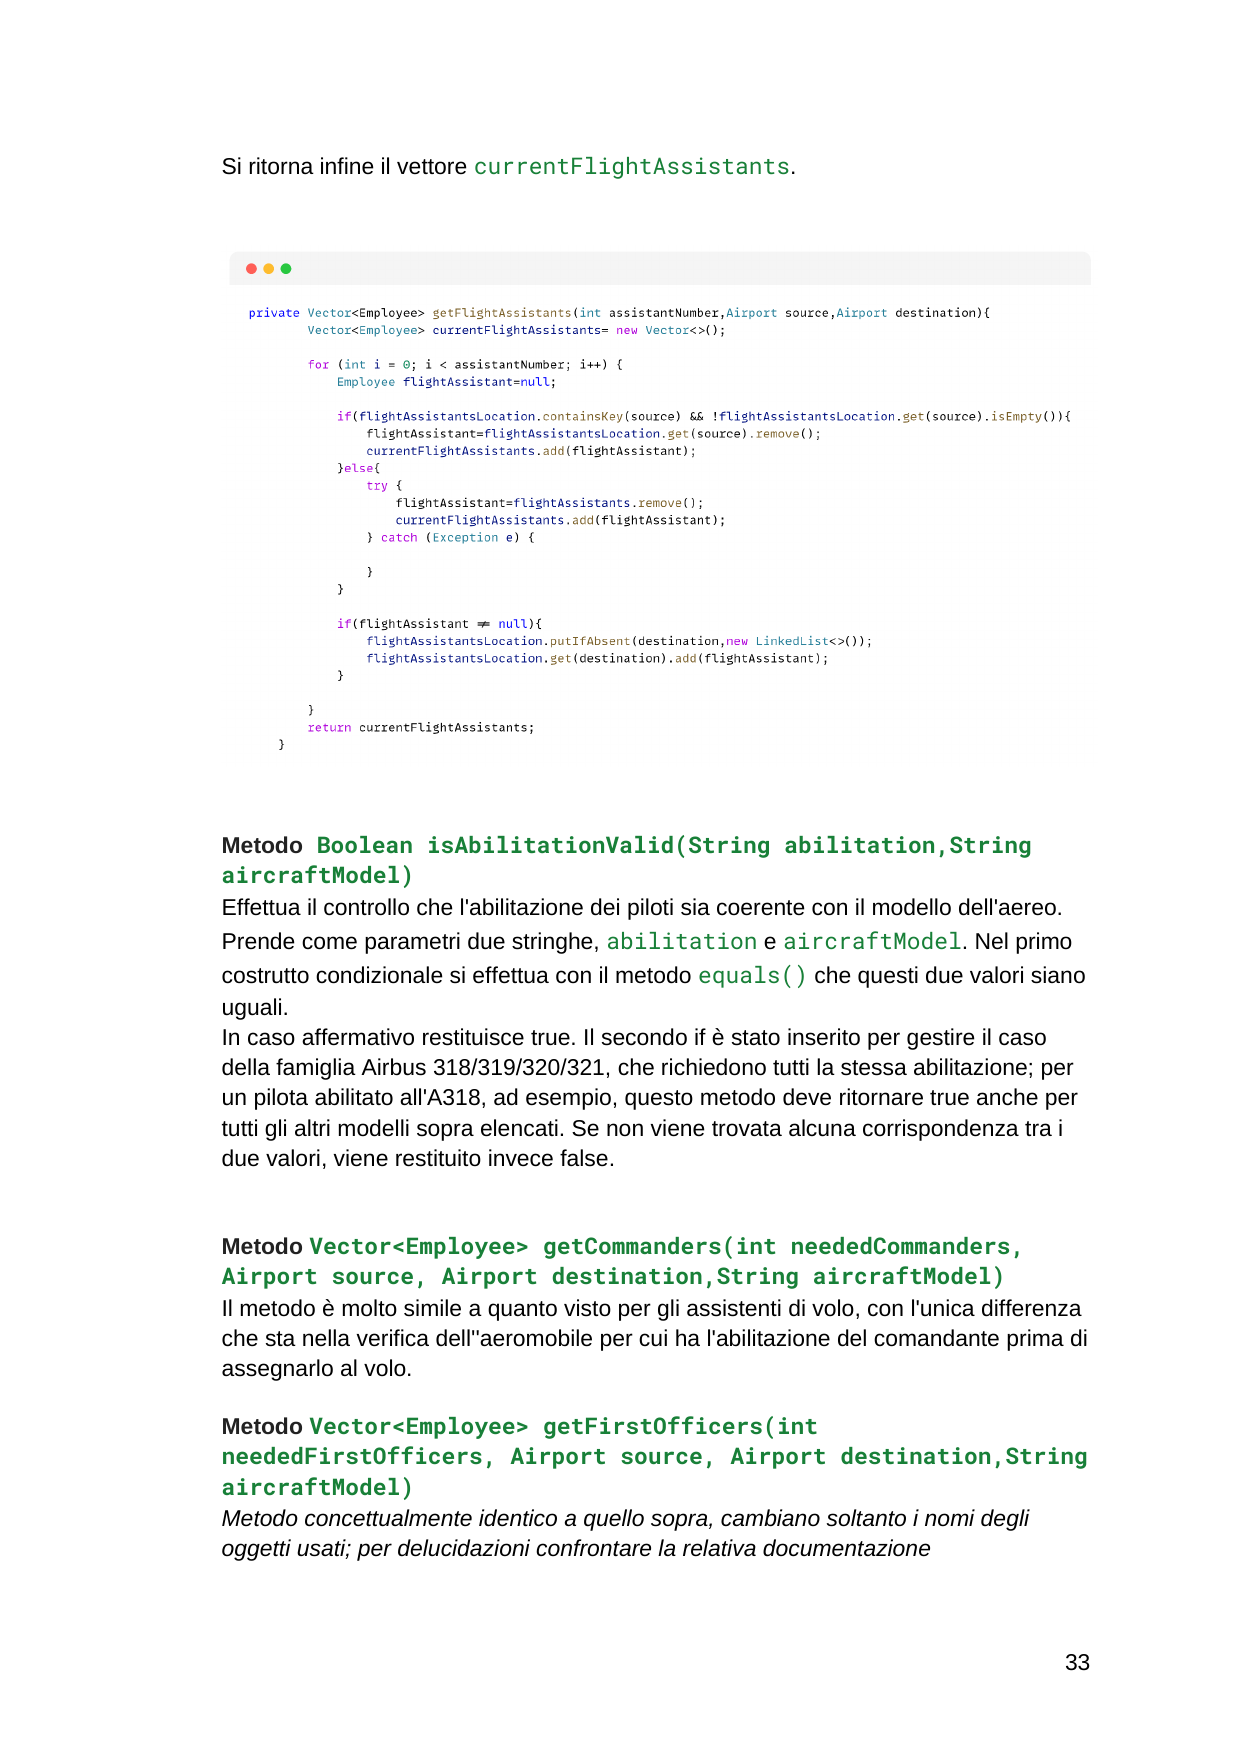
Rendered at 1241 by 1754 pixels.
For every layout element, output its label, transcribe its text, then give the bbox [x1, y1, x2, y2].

picture [221, 245, 1099, 767]
text Effettua il controllo che l'abilitazione dei piloti sia coerente con il modello dell'aereo. Prende come parametri due stringhe, abilitation e aircraftModel. Nel primo costrutto condizionale si effettua con il metodo equals() che questi due valori siano uguali. In caso affermativo restituisce true. Il secondo if è stato inserito per gestire il caso della famiglia Airbus 318/319/320/321, che richiedono tutti la stessa abilitazione; per un pilota abilitato all'A318, ad esempio, questo metodo deve ritornare true anche per tutti gli altri modelli sopra elencati. Se non viene trovata alcuna corrispondenza tra i due valori, viene restituito invece false. [221, 894, 1090, 1171]
subtitle Metodo Vector<Employee> getFirstOfficers(int neededFirstOfficers, Airport source, Airport destination,String aircraftModel) [221, 1410, 1090, 1501]
text Si ritorna infine il vettore currentFlightAssistants. [221, 150, 1090, 180]
text Il metodo è molto simile a quanto visto per gli assistenti di volo, con l'unica differenza che sta nella verifica dell''aeromobile per cui ha l'abilitazione del comandante prima di assegnarlo al volo. [221, 1295, 1090, 1382]
subtitle Metodo Vector<Employee> getCommanders(int neededCommanders, Airport source, Airport destination,String aircraftModel) [221, 1230, 1090, 1291]
subtitle Metodo Boolean isAbilitationValid(String abilitation,String aircraftModel) [221, 829, 1090, 890]
text Metodo concettualmente identico a quello sopra, cambiano soltanto i nomi degli oggetti usati; per delucidazioni confrontare la relativa documentazione [221, 1505, 1090, 1562]
